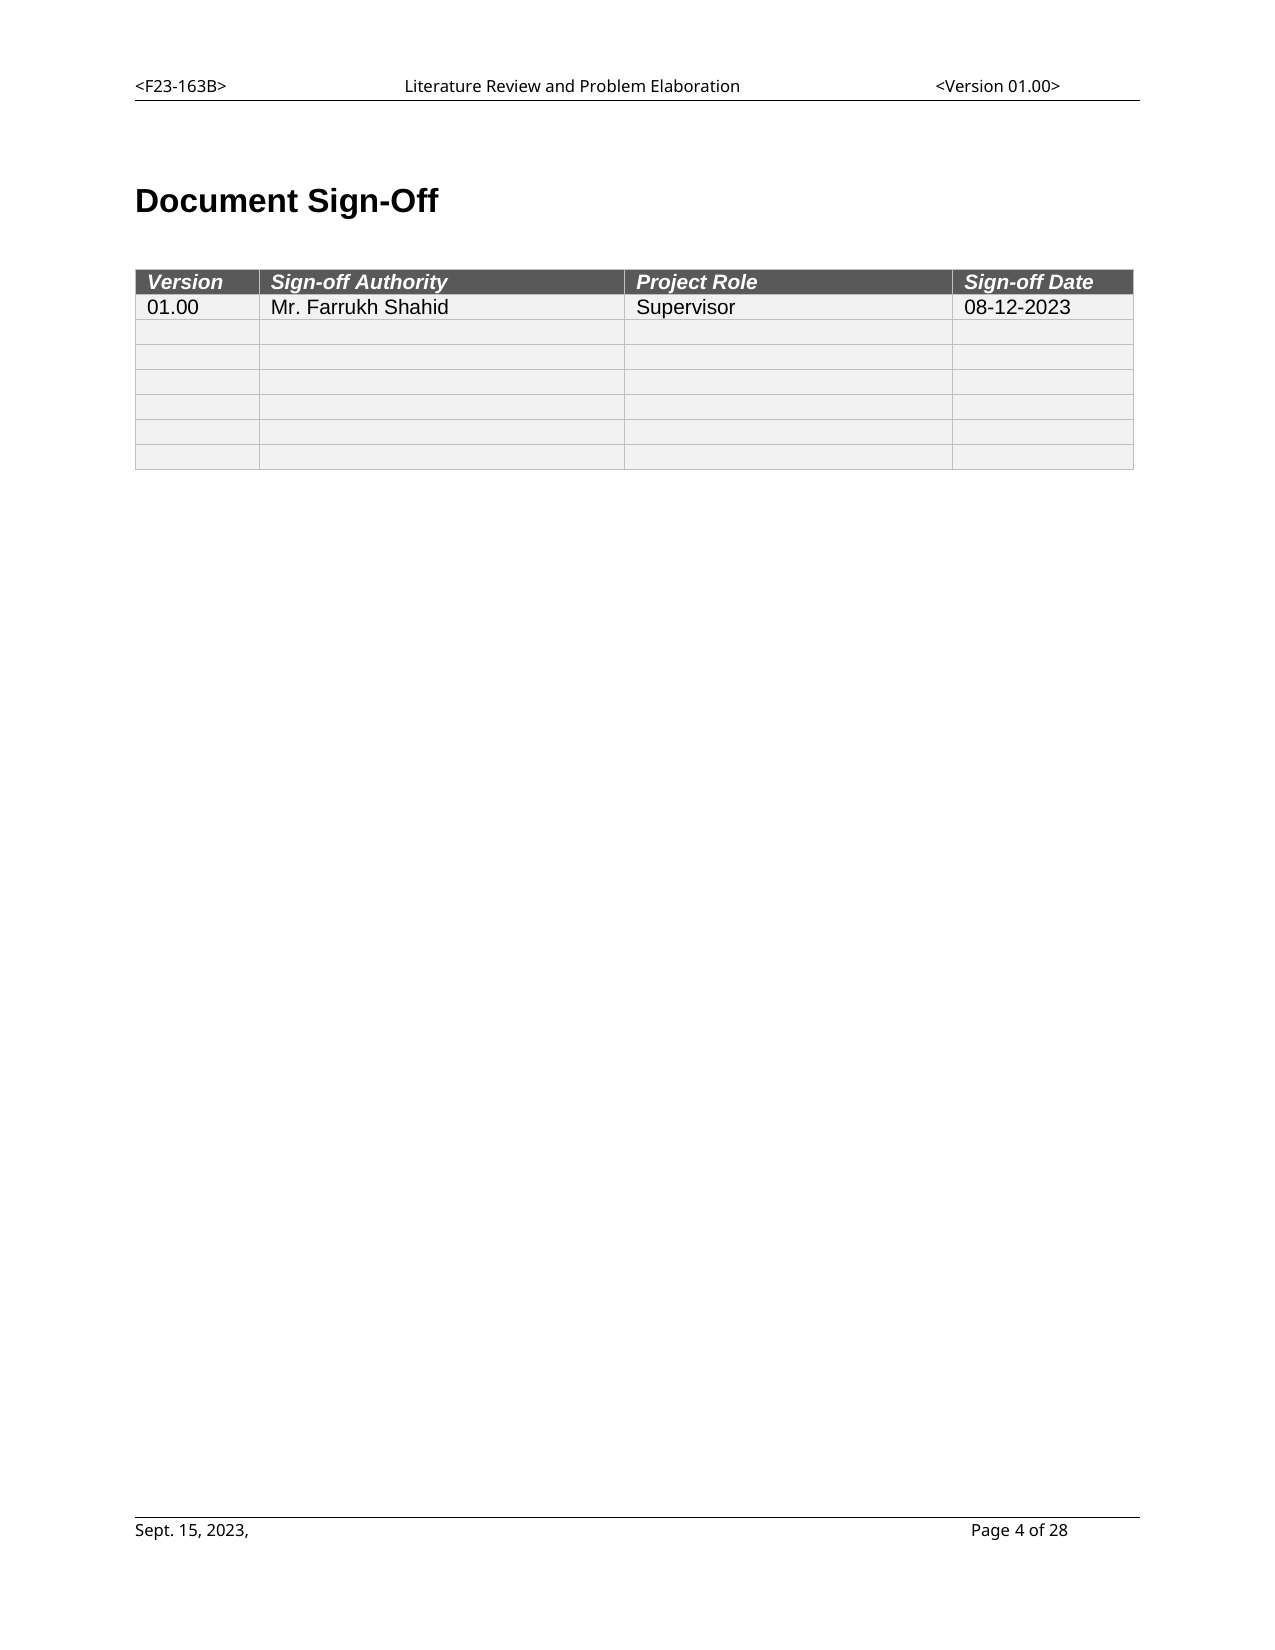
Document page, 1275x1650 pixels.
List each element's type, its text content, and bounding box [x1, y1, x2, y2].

table_cell [625, 395, 952, 419]
table_cell [260, 445, 624, 469]
table_cell [953, 320, 1133, 344]
table_cell [136, 345, 259, 369]
table_header Sign-off Date [953, 270, 1133, 294]
table_cell [136, 320, 259, 344]
table_cell [260, 345, 624, 369]
table_cell [136, 395, 259, 419]
table_header Version [136, 270, 259, 294]
table_cell [136, 370, 259, 394]
table_cell [136, 420, 259, 444]
table_cell 01.00 [136, 295, 259, 319]
table_cell [260, 320, 624, 344]
table_cell [953, 370, 1133, 394]
table_cell [260, 420, 624, 444]
table_cell [625, 345, 952, 369]
table_header Project Role [625, 270, 952, 294]
table_cell [260, 370, 624, 394]
table_cell [953, 345, 1133, 369]
table_header Sign-off Authority [260, 270, 624, 294]
table_cell Supervisor [625, 295, 952, 319]
table_cell 08-12-2023 [953, 295, 1133, 319]
table_cell [625, 370, 952, 394]
table_cell [625, 445, 952, 469]
table_cell [136, 445, 259, 469]
table_cell Mr. Farrukh Shahid [260, 295, 624, 319]
title Document Sign-Off [135, 181, 1140, 220]
table_cell [953, 420, 1133, 444]
table_cell [260, 395, 624, 419]
table_cell [953, 395, 1133, 419]
table_cell [625, 420, 952, 444]
table_cell [625, 320, 952, 344]
table_cell [953, 445, 1133, 469]
